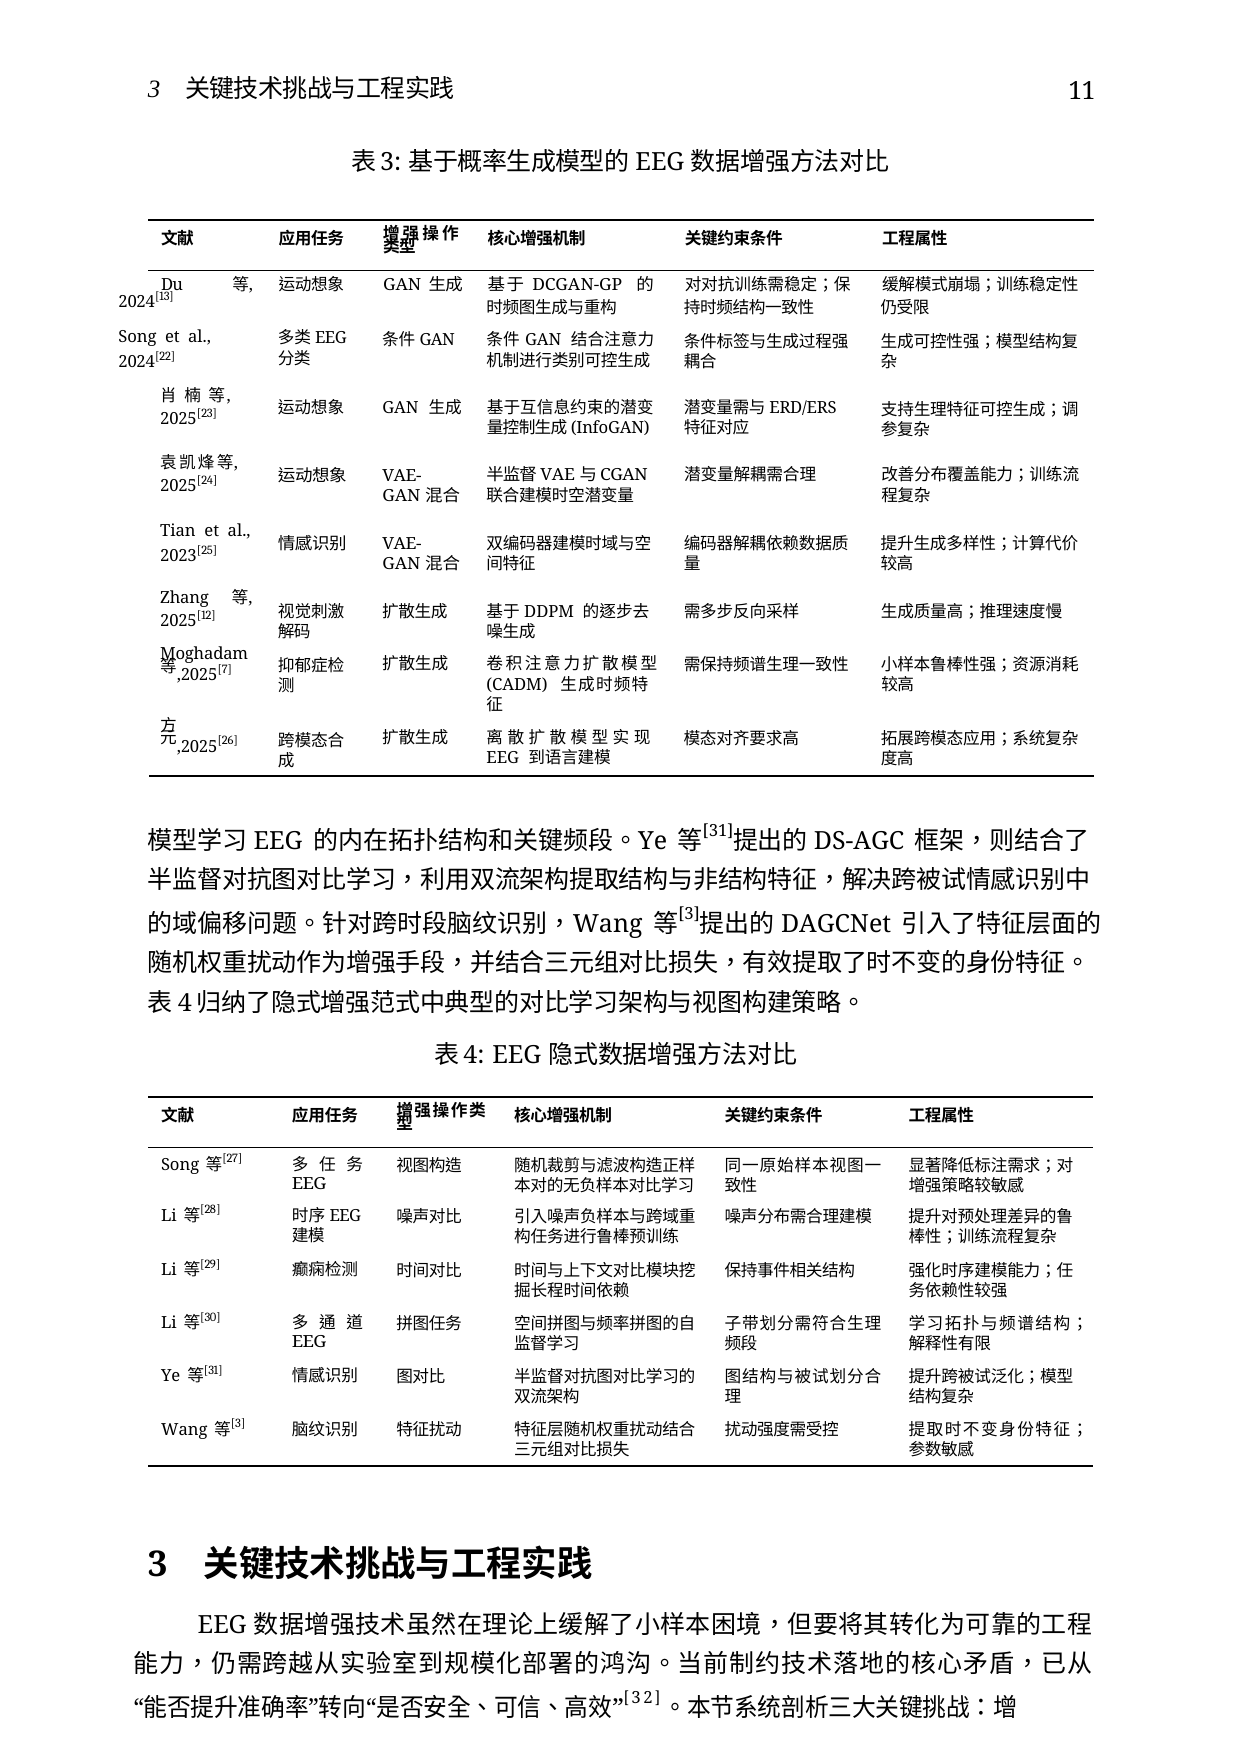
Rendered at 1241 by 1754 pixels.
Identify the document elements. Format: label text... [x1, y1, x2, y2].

table_cell 提取时不变身份特征；参数敏感 [896, 1412, 1093, 1464]
text Zhang 等, 2025[12] [160, 588, 253, 631]
table_cell 特征扰动 [384, 1412, 501, 1464]
text 扩散生成 离 散 扩 散 模 型 实 现 [382, 727, 658, 747]
text 条件 GAN 条件 GAN 结合注意力 [382, 329, 658, 350]
text 跨 模 态 合成 [278, 729, 357, 771]
table_header 工程属性 [896, 1098, 1093, 1146]
table_cell 特征层随机权重扰动结合三元组对比损失 [501, 1412, 712, 1464]
table_cell Song 等[27] 多 任 务 EEG [148, 1148, 384, 1198]
table_header 核心增强机制 [501, 1098, 712, 1146]
text 2024[13] [118, 282, 253, 312]
text 元,2025[26] [160, 735, 253, 756]
table_cell 子带划分需符合生理频段 [712, 1306, 896, 1359]
text 双编码器建模时域与空间特征 [486, 533, 658, 574]
table_cell 图对比 [384, 1359, 501, 1412]
table_cell Li 等[28] 时序 EEG 建模 [148, 1198, 384, 1252]
text 情感识别 VAE- GAN 混合 [278, 533, 461, 574]
text 需保持频谱生理一致性 小样本鲁棒性强；资源消耗 [683, 654, 1122, 674]
table_header 增强操作类型 [384, 1098, 501, 1146]
text 量控制生成 (InfoGAN) [487, 418, 659, 438]
text 半监督 VAE 与 CGAN [486, 464, 658, 484]
table_cell 图结构与被试划分合理 [712, 1359, 896, 1412]
text 袁 凯 烽 等, 2025[24] [160, 453, 253, 497]
table_cell Li 等[30] 多 通 道 EEG [148, 1306, 384, 1359]
text 编码器解耦依赖数据质量 [683, 533, 856, 574]
table_header 文献 应用任务 [148, 1098, 384, 1146]
text Song et al., 2024[22] [118, 327, 253, 373]
table_cell Ye 等[31] 情感识别 [148, 1359, 384, 1412]
text 机制进行类别可控生成 [486, 350, 658, 371]
table_cell 时间对比 [384, 1253, 501, 1306]
text 潜变量解耦需合理 改善分布覆盖能力；训练流 [663, 464, 1101, 484]
table_cell 空间拼图与频率拼图的自监督学习 [501, 1306, 712, 1359]
table_cell 拼图任务 [384, 1306, 501, 1359]
table_cell 噪声对比 [384, 1198, 501, 1252]
text Moghadam [160, 645, 253, 663]
table_cell 显著降低标注需求；对增强策略较敏感 [896, 1148, 1093, 1198]
text 扩散生成 基于 DDPM 的逐步去噪生成 [382, 601, 658, 642]
text 支持生理特征可控生成；调参复杂 [881, 398, 1080, 440]
table_cell 视图构造 [384, 1148, 501, 1198]
table_cell 时间与上下文对比模块挖掘长程时间依赖 [501, 1253, 712, 1306]
table_cell 扰动强度需受控 [712, 1412, 896, 1464]
text 方 [160, 715, 253, 735]
table_cell 半监督对抗图对比学习的双流架构 [501, 1359, 712, 1412]
table_cell 噪声分布需合理建模 [712, 1198, 896, 1252]
text 联合建模时空潜变量 [486, 484, 658, 505]
text 潜变量需与 ERD/ERS [683, 397, 856, 418]
table_cell 同一原始样本视图一致性 [712, 1148, 896, 1198]
table_cell 提升对预处理差异的鲁棒性；训练流程复杂 [896, 1198, 1093, 1252]
text 运动想象 VAE- GAN 混合 [278, 465, 461, 507]
text 提升生成多样性；计算代价较高 [880, 533, 1080, 574]
text EEG 到语言建模 [486, 747, 658, 768]
text (CADM) 生成时频特征 [486, 674, 658, 716]
table_cell 提升跨被试泛化；模型结构复杂 [896, 1359, 1093, 1412]
text 条件标签与生成过程强耦合 [683, 331, 856, 372]
text 等,2025[7] [160, 663, 253, 685]
table_cell 强化时序建模能力；任务依赖性较强 [896, 1253, 1093, 1306]
text 程复杂 [711, 484, 1101, 505]
text 肖 楠 等, 2025[23] [160, 386, 253, 430]
text EEG 数据增强技术虽然在理论上缓解了小样本困境，但要将其转化为可靠的工程能力，仍需跨越从实验室到规模化部署的鸿沟。当前制约技术落地的核心矛盾，已从 “能否提升准确率”转向“是否安全、可信、高效”[32]。本节系统剖析三大关键挑战：增 [133, 1606, 1093, 1723]
table_cell 引入噪声负样本与跨域重构任务进行鲁棒预训练 [501, 1198, 712, 1252]
text 需多步反向采样 生成质量高；推理速度慢 [683, 599, 1122, 622]
table_cell Li 等[29] 癫痫检测 [148, 1253, 384, 1306]
text 模态对齐要求高 拓展跨模态应用；系统复杂度高 [683, 728, 1080, 769]
table_cell 随机裁剪与滤波构造正样本对的无负样本对比学习 [501, 1148, 712, 1198]
table_cell 学习拓扑与频谱结构；解释性有限 [896, 1306, 1093, 1359]
text 表 4: EEG 隐式数据增强方法对比 [434, 1037, 1122, 1071]
text 生成可控性强；模型结构复杂 [880, 331, 1080, 372]
subtitle 关键技术挑战与工程实践 [148, 1539, 1122, 1587]
text 表 3: 基于概率生成模型的 EEG 数据增强方法对比 [118, 144, 1122, 178]
text 特征对应 [683, 418, 856, 438]
table_cell Wang 等[3] 脑纹识别 [148, 1412, 384, 1464]
text 视 觉 刺 激解码 [278, 601, 357, 642]
text 扩散生成 卷积注意力扩散模型 [382, 653, 658, 674]
text 分类 [278, 348, 357, 368]
text 仍受限 [880, 296, 1122, 319]
text 持时频结构一致性 [683, 296, 856, 319]
text 模型学习 EEG 的内在拓扑结构和关键频段。Ye 等[31]提出的 DS-AGC 框架，则结合了半监督对抗图对比学习，利用双流架构提取结构与非结构特征，解决跨被试情感识别中的域偏移问题。针对跨时段脑纹识别，Wang 等[3]提出的 DAGCNet 引入了特征层面的随机权重扰动作为增强手段，并结合三元组对比损失，有效提取了时不变的身份特征。表4归纳了隐式增强范式中典型的对比学习架构与视图构建策略。 [148, 818, 1109, 1018]
table_cell 保持事件相关结构 [712, 1253, 896, 1306]
text 时频图生成与重构 [486, 296, 658, 319]
text 多类 EEG [278, 327, 357, 348]
table_header 关键约束条件 [712, 1098, 896, 1146]
text 抑 郁 症 检测 [278, 654, 357, 696]
text 较高 [673, 674, 1122, 695]
text 运动想象 GAN 生成 基于互信息约束的潜变 [278, 397, 659, 418]
text Tian et al., 2023[25] [160, 521, 253, 567]
